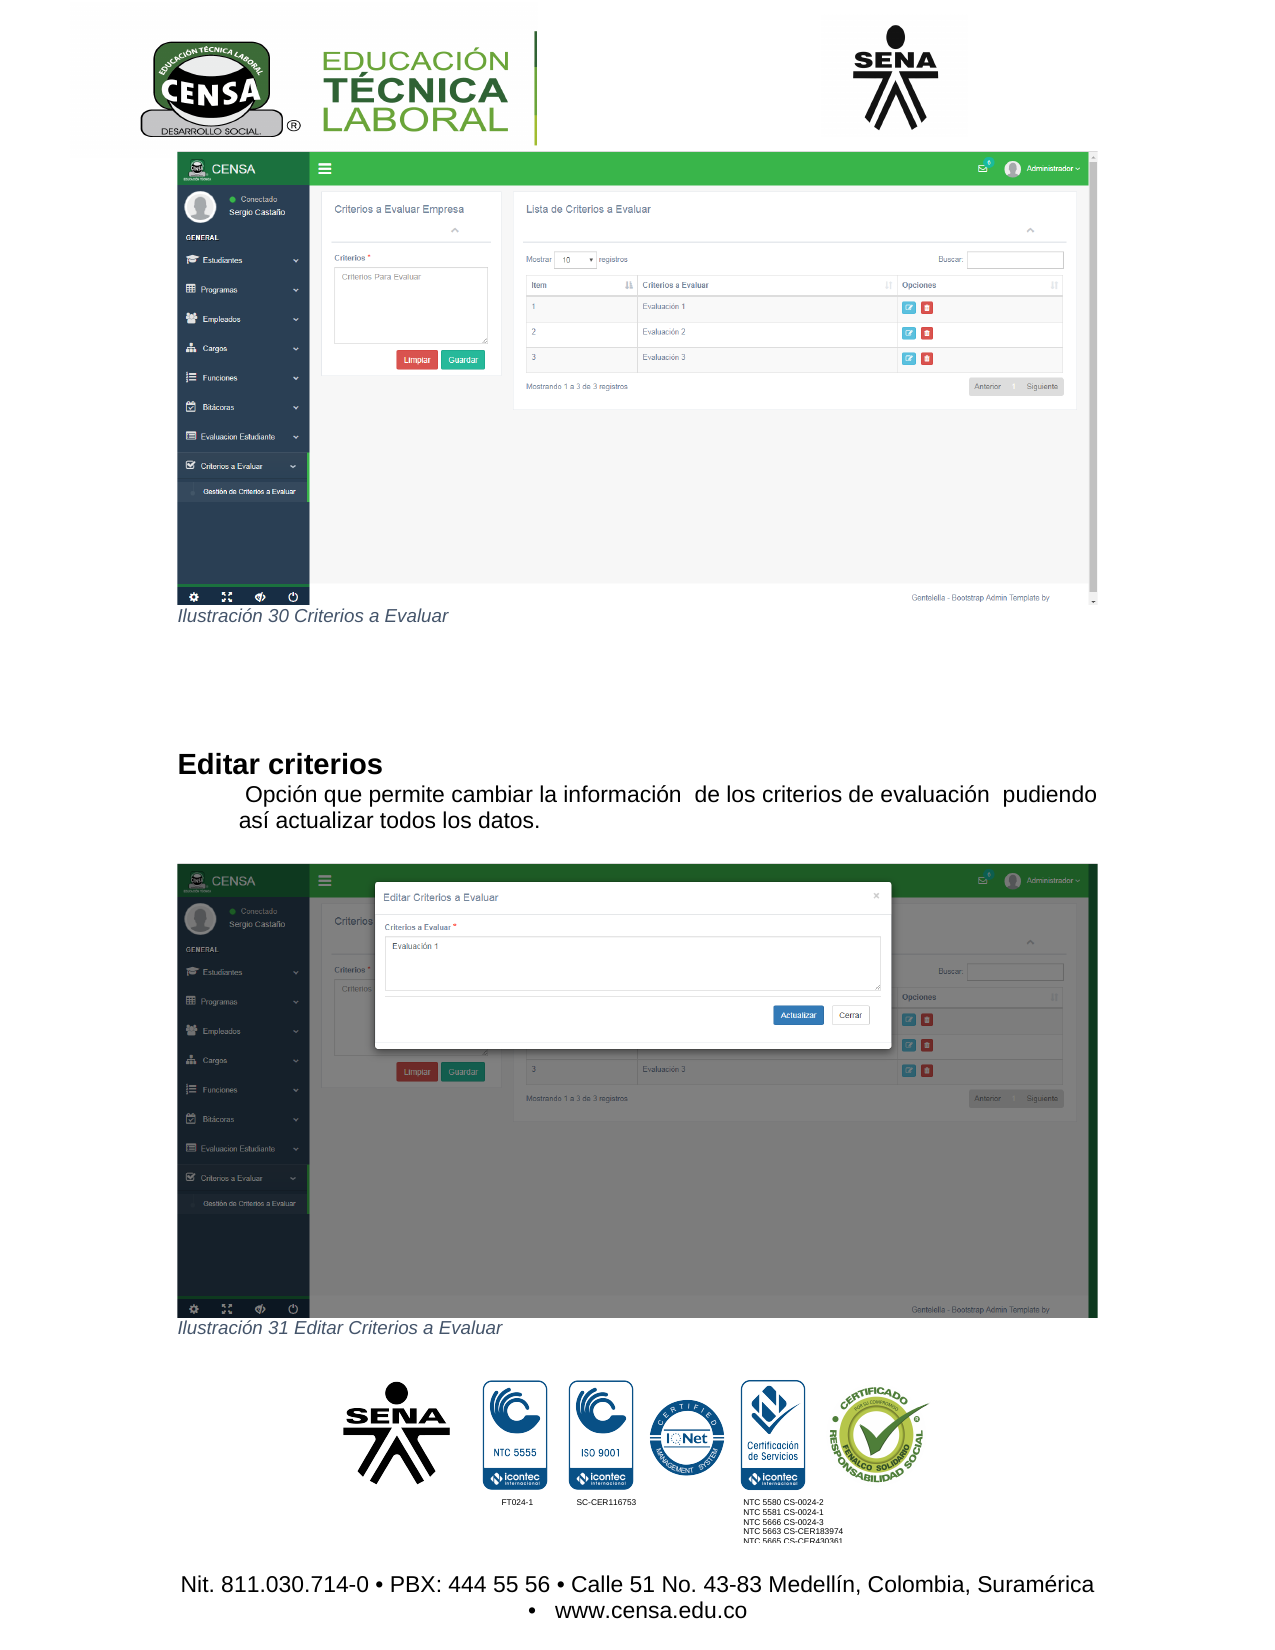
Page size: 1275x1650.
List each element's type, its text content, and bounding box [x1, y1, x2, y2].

picture [818, 1374, 939, 1496]
picture [336, 1374, 457, 1492]
list Opción que permite cambiar la información de los criterios de evaluación pudiendo así actualizar todos los datos. [238, 781, 1098, 834]
picture [70, 2, 1098, 605]
picture [821, 14, 968, 137]
text Ilustración 30 Criterios a Evaluar [177, 605, 1098, 627]
picture [732, 1374, 814, 1496]
text Editar criterios [177, 747, 1098, 781]
picture [474, 1374, 556, 1496]
text Ilustración 31 Editar Criterios a Evaluar [177, 1318, 1098, 1339]
picture [646, 1392, 728, 1479]
picture [177, 862, 1098, 1318]
picture [560, 1374, 642, 1496]
